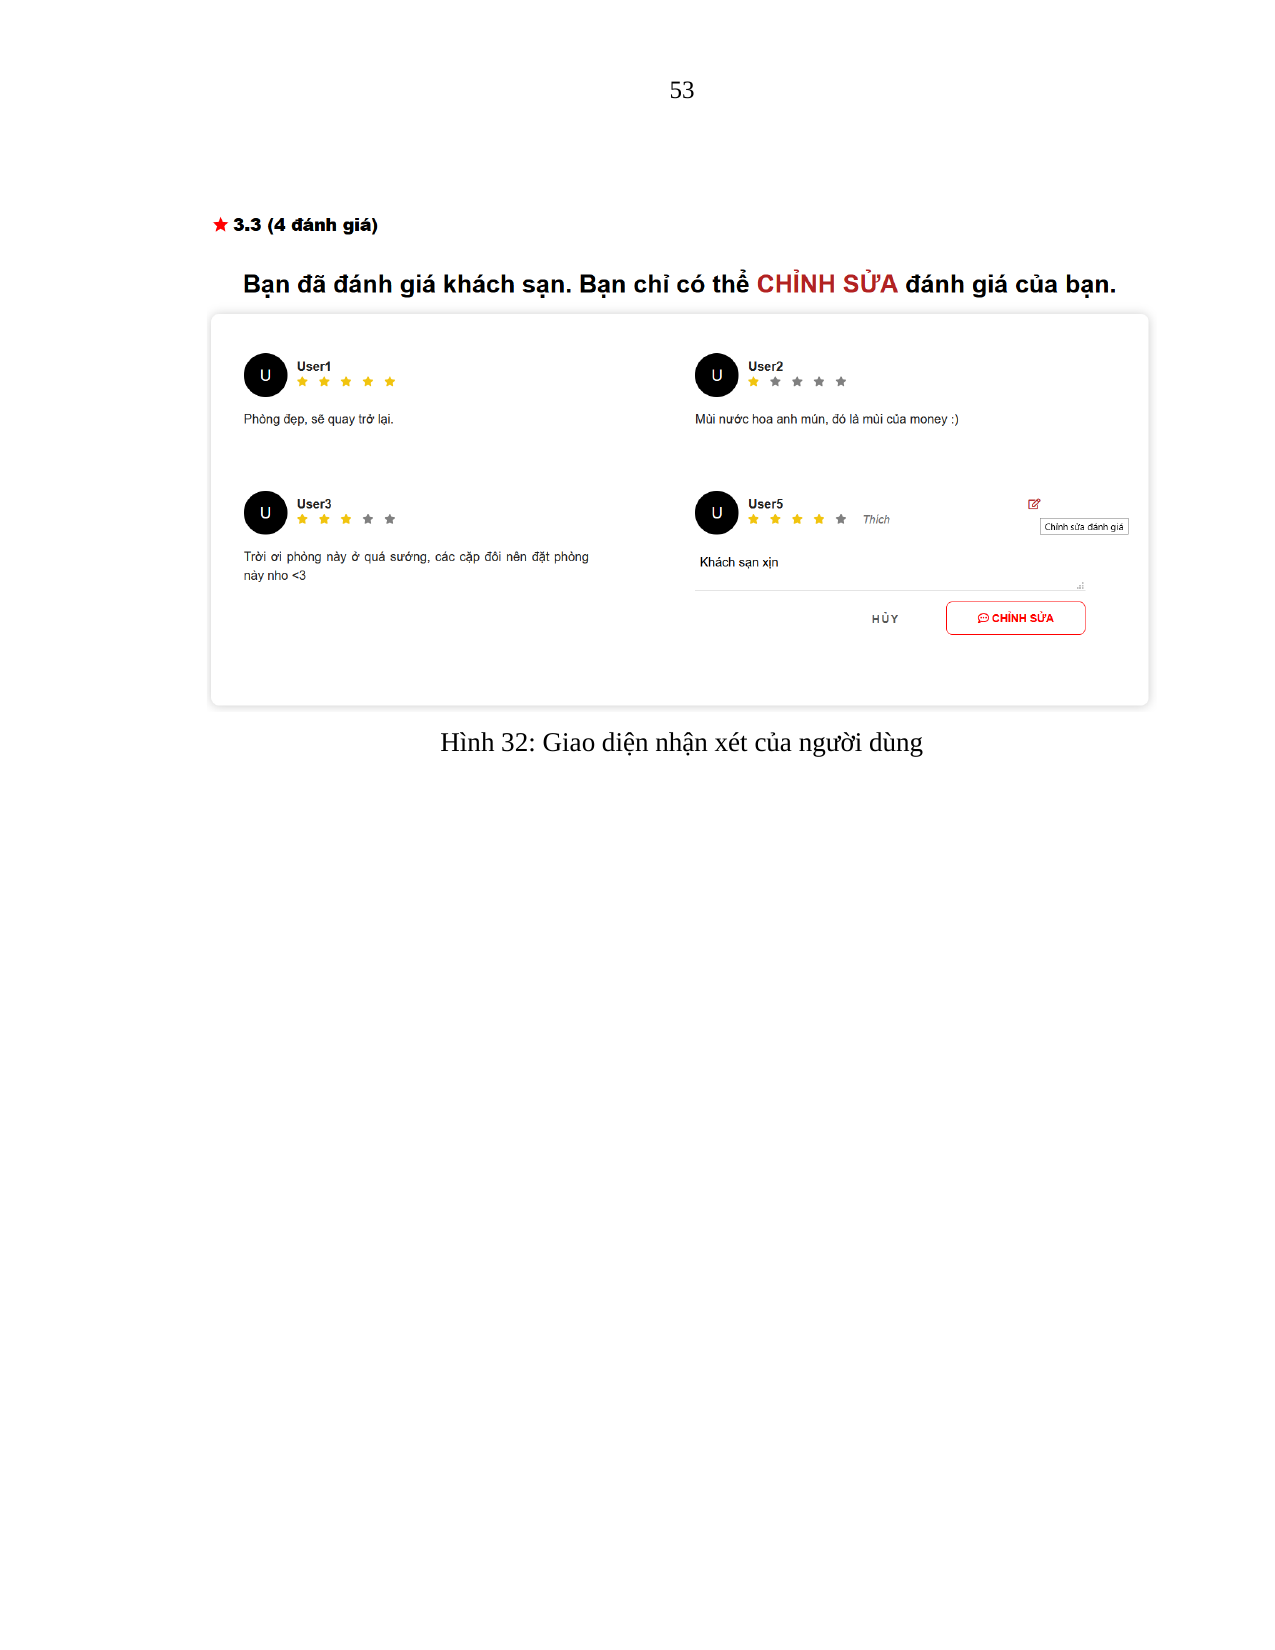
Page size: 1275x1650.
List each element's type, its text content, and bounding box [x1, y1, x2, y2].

text Hình 32: Giao diện nhận xét của người dùng [207, 726, 1157, 757]
picture [206, 206, 1157, 712]
